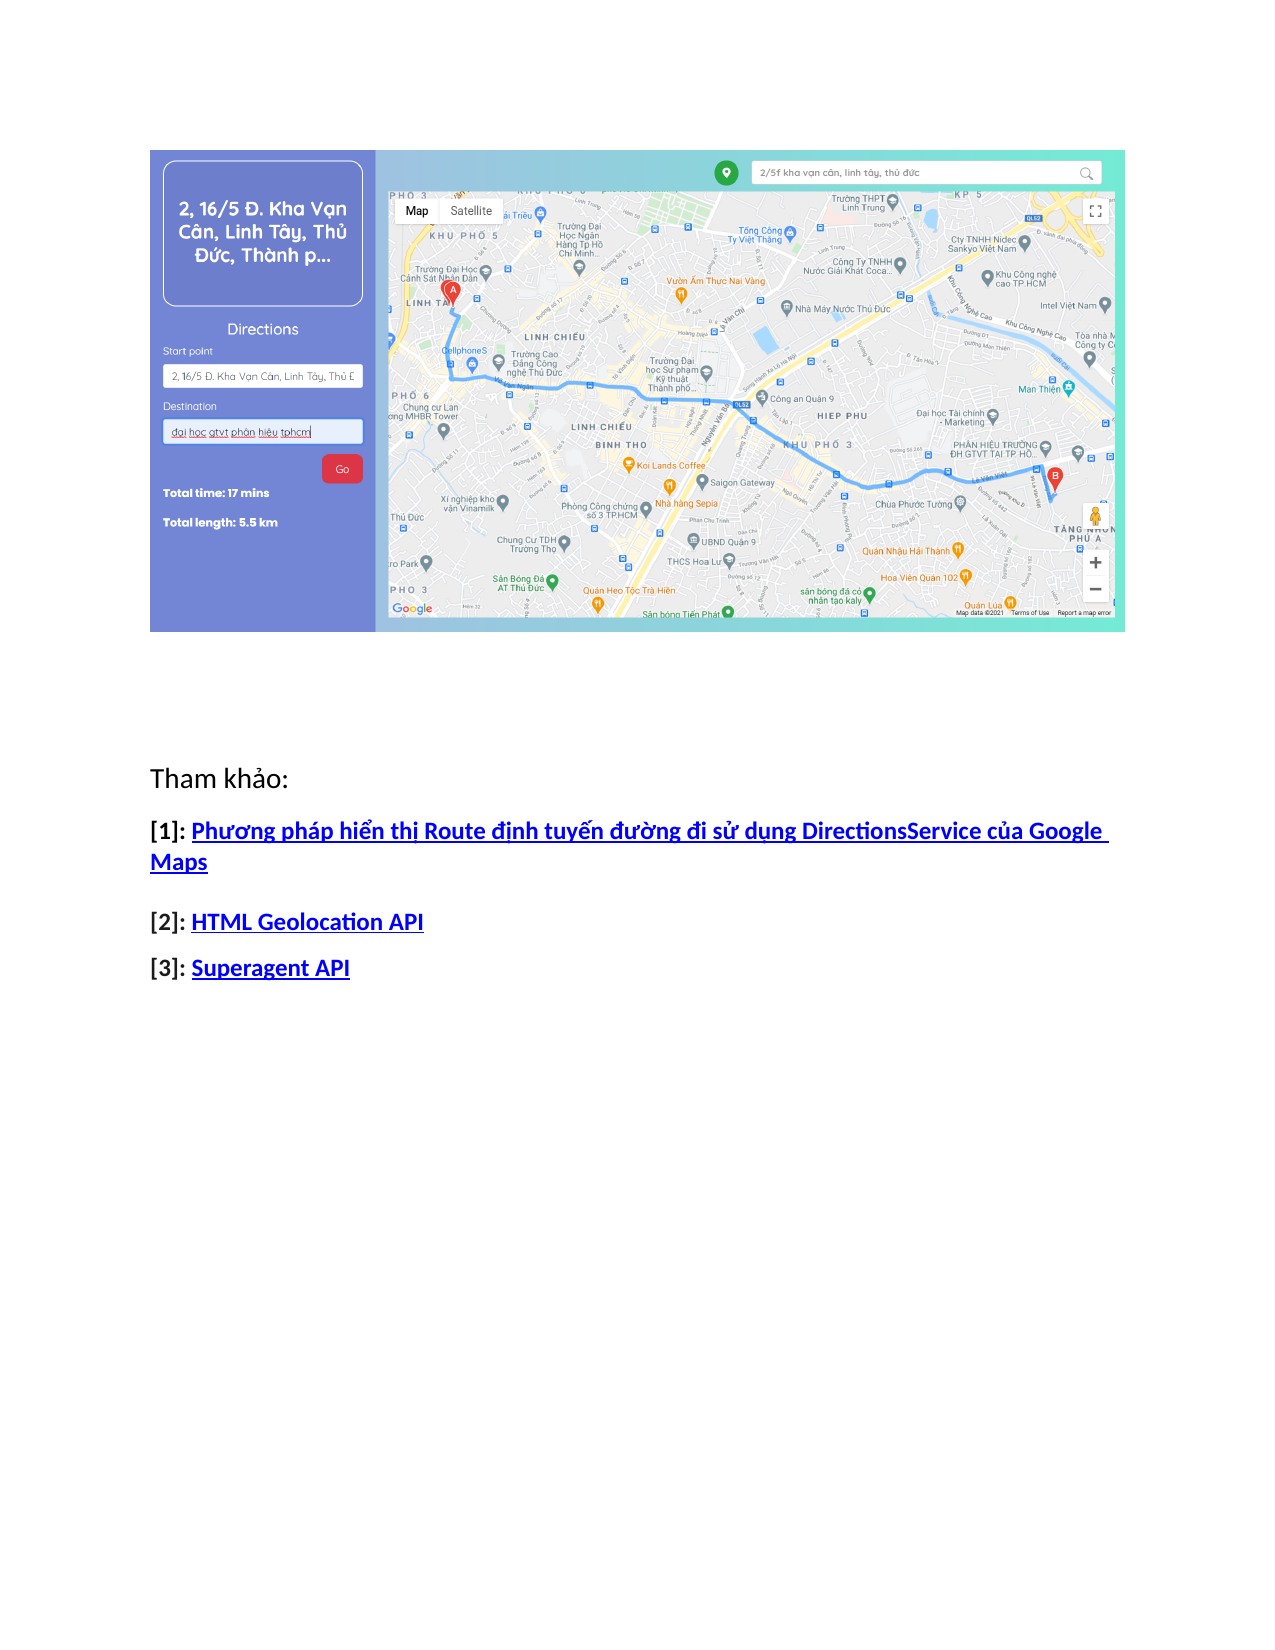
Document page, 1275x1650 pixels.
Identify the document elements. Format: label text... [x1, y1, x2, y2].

picture [150, 150, 1125, 632]
subtitle [2]: HTML Geolocation API [150, 906, 1125, 936]
subtitle [3]: Superagent API [150, 952, 1125, 982]
subtitle [1]: Phương pháp hiển thị Route định tuyến đường đi sử dụng DirectionsService của Google Maps [150, 816, 1125, 877]
text Tham khảo: [150, 760, 1125, 796]
